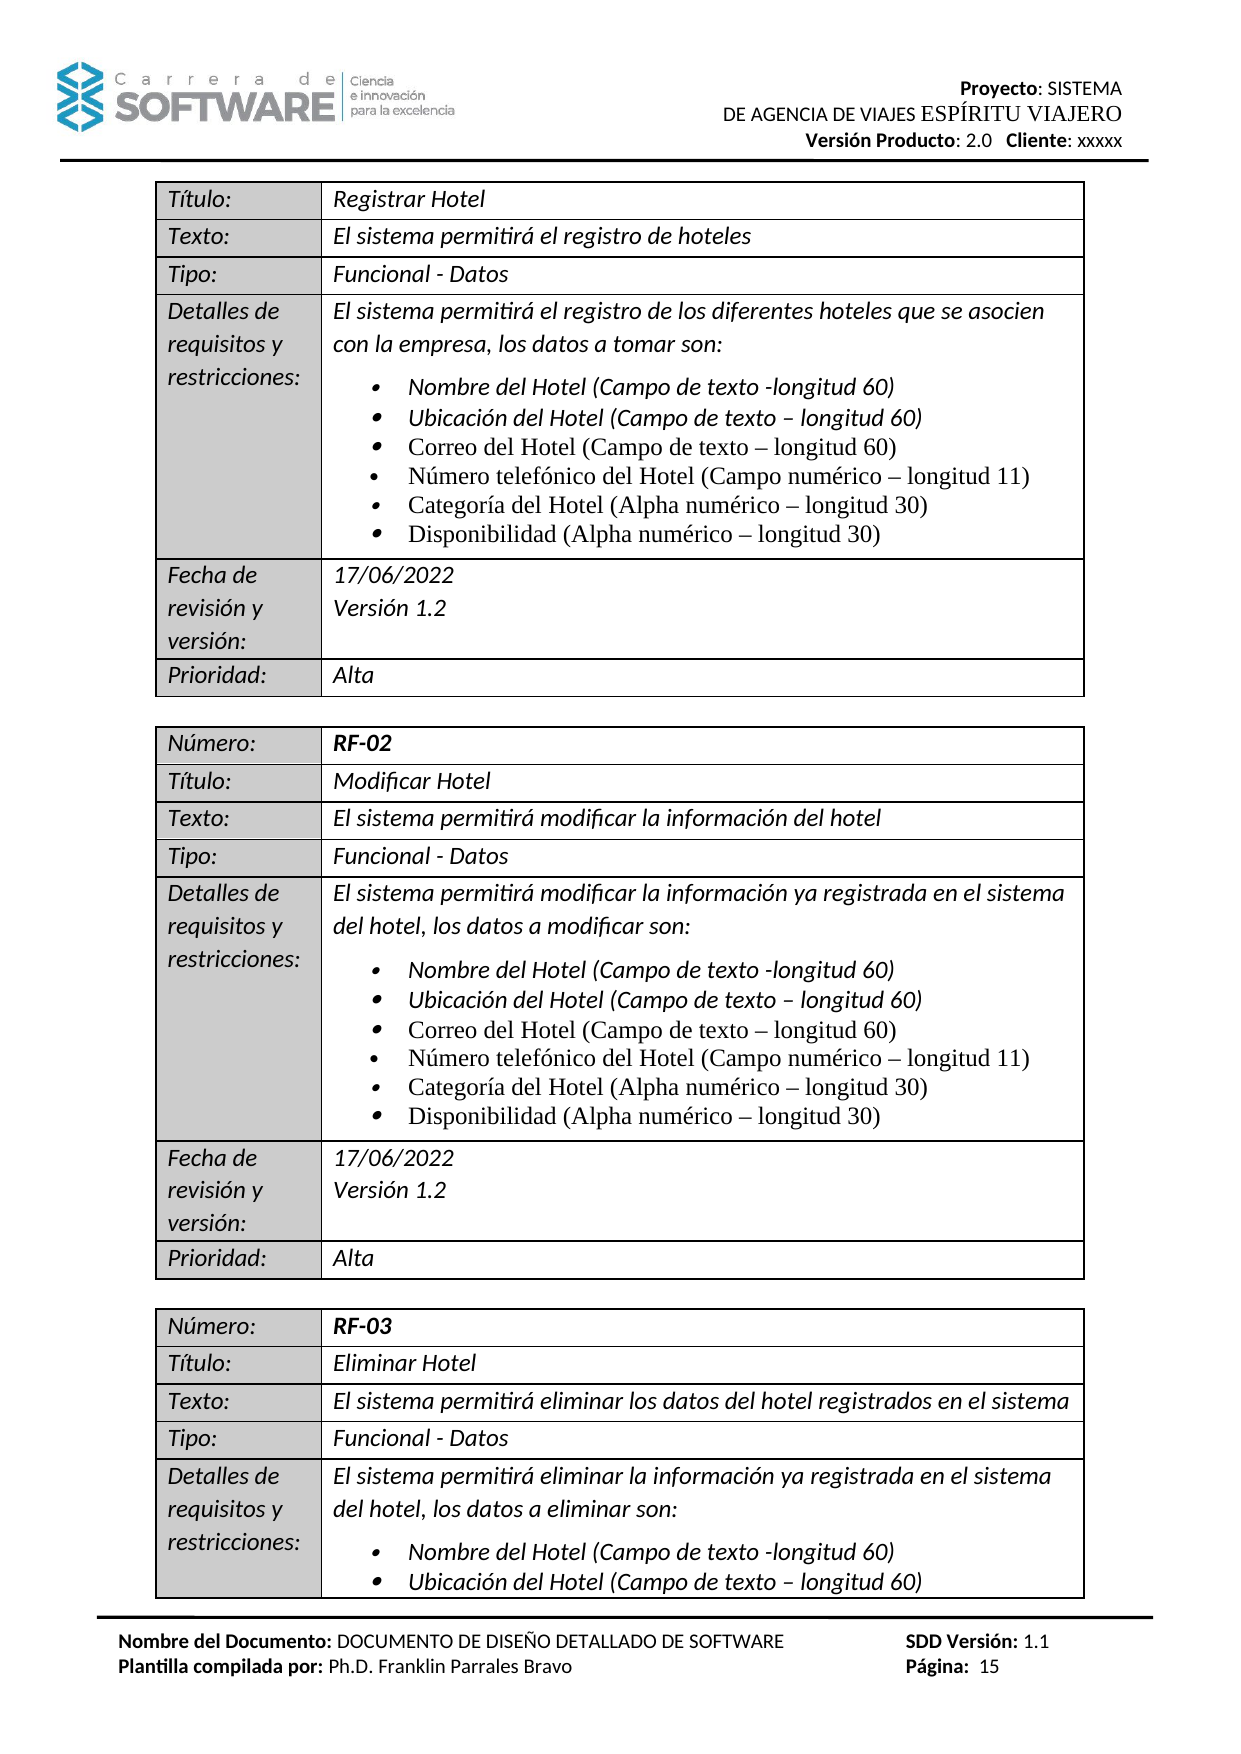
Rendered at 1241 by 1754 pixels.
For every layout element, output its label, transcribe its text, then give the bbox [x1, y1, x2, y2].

table_cell Texto: [157, 803, 321, 838]
table_cell Prioridad: [157, 660, 321, 696]
table_cell El sistema permitirá el registro de los diferentes hoteles que se asocien con la empresa, los datos a tomar son: Nombre del Hotel (Campo de texto -longitud 60) Ubicación del Hotel (Campo de texto – longitud 60) Correo del Hotel (Campo de texto – longitud 60) Número telefónico del Hotel (Campo numérico – longitud 11) Categoría del Hotel (Alpha numérico – longitud 30) Disponibilidad (Alpha numérico – longitud 30) [322, 295, 1083, 558]
table_cell Funcional - Datos [322, 1422, 1083, 1458]
table_cell Detalles de requisitos y restricciones: [157, 295, 321, 558]
table_header Número: [157, 728, 321, 763]
table_cell Prioridad: [157, 1242, 321, 1278]
table_cell Funcional - Datos [322, 258, 1083, 294]
table_cell El sistema permitirá modificar la información del hotel [322, 803, 1083, 838]
table_cell Texto: [157, 220, 321, 256]
table_cell Texto: [157, 1385, 321, 1421]
picture [46, 46, 461, 154]
table_cell Tipo: [157, 1422, 321, 1458]
table_cell Fecha de revisión y versión: [157, 560, 321, 658]
table_cell Detalles de requisitos y restricciones: [157, 1460, 321, 1597]
table_cell 17/06/2022 Versión 1.2 [322, 560, 1083, 658]
table_cell Detalles de requisitos y restricciones: [157, 878, 321, 1140]
table_cell Registrar Hotel [322, 183, 1083, 219]
table_cell Título: [157, 1347, 321, 1383]
table_cell Tipo: [157, 258, 321, 294]
table_header Número: [157, 1310, 321, 1346]
table_cell El sistema permitirá eliminar los datos del hotel registrados en el sistema [322, 1385, 1083, 1421]
table_cell Fecha de revisión y versión: [157, 1142, 321, 1240]
table_header RF-02 [322, 728, 1083, 763]
table_header RF-03 [322, 1310, 1083, 1346]
table_cell Alta [322, 1242, 1083, 1278]
table_cell Eliminar Hotel [322, 1347, 1083, 1383]
table_cell Alta [322, 660, 1083, 696]
table_cell El sistema permitirá el registro de hoteles [322, 220, 1083, 256]
table_cell Funcional - Datos [322, 840, 1083, 876]
table_cell Título: [157, 183, 321, 219]
table_cell Título: [157, 765, 321, 801]
table_cell 17/06/2022 Versión 1.2 [322, 1142, 1083, 1240]
table_cell El sistema permitirá modificar la información ya registrada en el sistema del hotel, los datos a modificar son: Nombre del Hotel (Campo de texto -longitud 60) Ubicación del Hotel (Campo de texto – longitud 60) Correo del Hotel (Campo de texto – longitud 60) Número telefónico del Hotel (Campo numérico – longitud 11) Categoría del Hotel (Alpha numérico – longitud 30) Disponibilidad (Alpha numérico – longitud 30) [322, 878, 1083, 1140]
table_cell Tipo: [157, 840, 321, 876]
table_cell Modificar Hotel [322, 765, 1083, 801]
